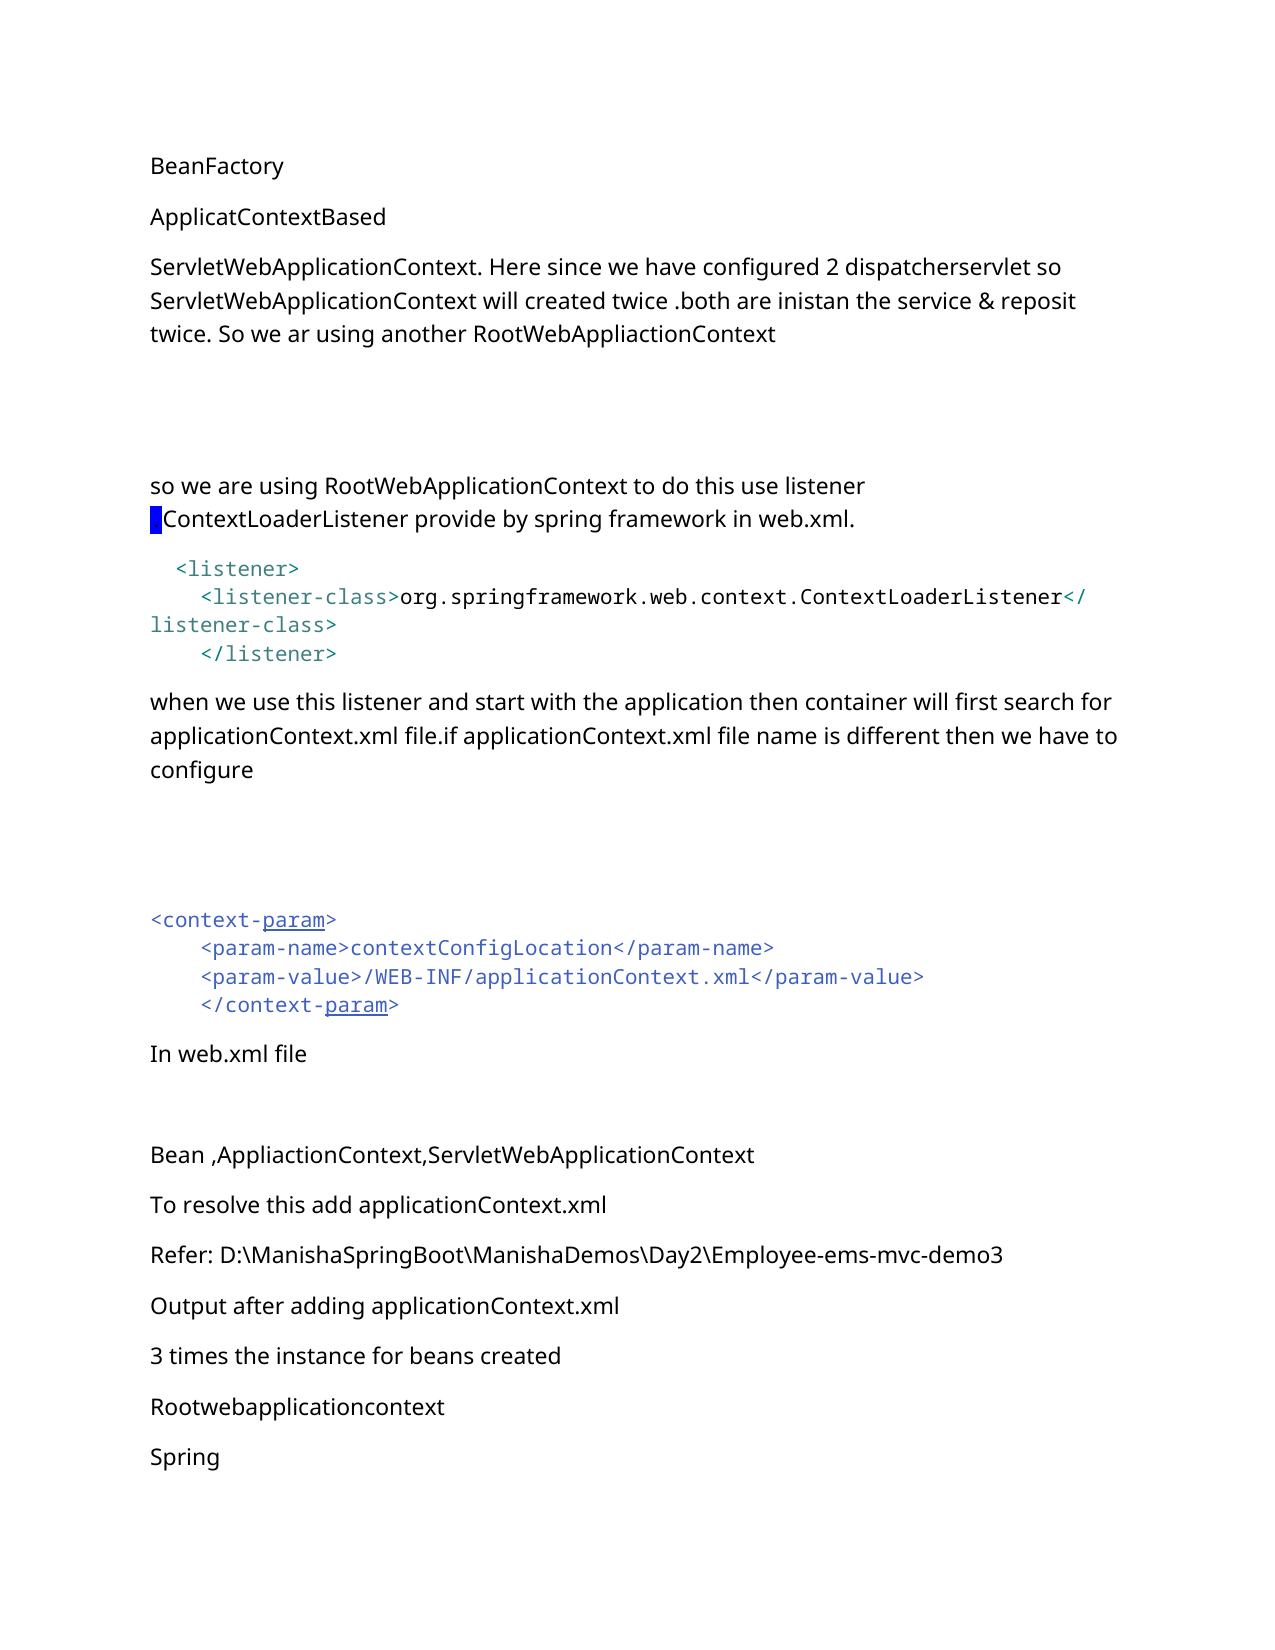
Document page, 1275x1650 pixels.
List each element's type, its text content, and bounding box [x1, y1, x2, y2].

text 3 times the instance for beans created [150, 1340, 1125, 1371]
text In web.xml file [150, 1038, 1125, 1069]
text Rootwebapplicationcontext [150, 1391, 1125, 1422]
text Spring [150, 1441, 1125, 1472]
text <listener> [150, 554, 1125, 582]
text To resolve this add applicationContext.xml [150, 1189, 1125, 1220]
text <param-name>contextConfigLocation</param-name> [150, 933, 1125, 962]
text ApplicatContextBased [150, 200, 1125, 232]
text ServletWebApplicationContext. Here since we have configured 2 dispatcherservlet so ServletWebApplicationContext will created twice .both are inistan the service & reposit twice. So we ar using another RootWebAppliactionContext [150, 251, 1125, 349]
text Bean ,AppliactionContext,ServletWebApplicationContext [150, 1138, 1125, 1170]
text <listener-class>org.springframework.web.context.ContextLoaderListener</listener-class> [150, 582, 1125, 639]
text </context-param> [150, 990, 1125, 1019]
text BeanFactory [150, 150, 1125, 181]
text so we are using RootWebApplicationContext to do this use listener .ContextLoaderListener provide by spring framework in web.xml. [150, 469, 1125, 534]
text <context-param> [150, 905, 1125, 933]
text when we use this listener and start with the application then container will first search for applicationContext.xml file.if applicationContext.xml file name is different then we have to configure [150, 686, 1125, 785]
text Output after adding applicationContext.xml [150, 1290, 1125, 1321]
text Refer: D:\ManishaSpringBoot\ManishaDemos\Day2\Employee-ems-mvc-demo3 [150, 1239, 1125, 1271]
text <param-value>/WEB-INF/applicationContext.xml</param-value> [150, 962, 1125, 990]
text </listener> [150, 639, 1125, 667]
